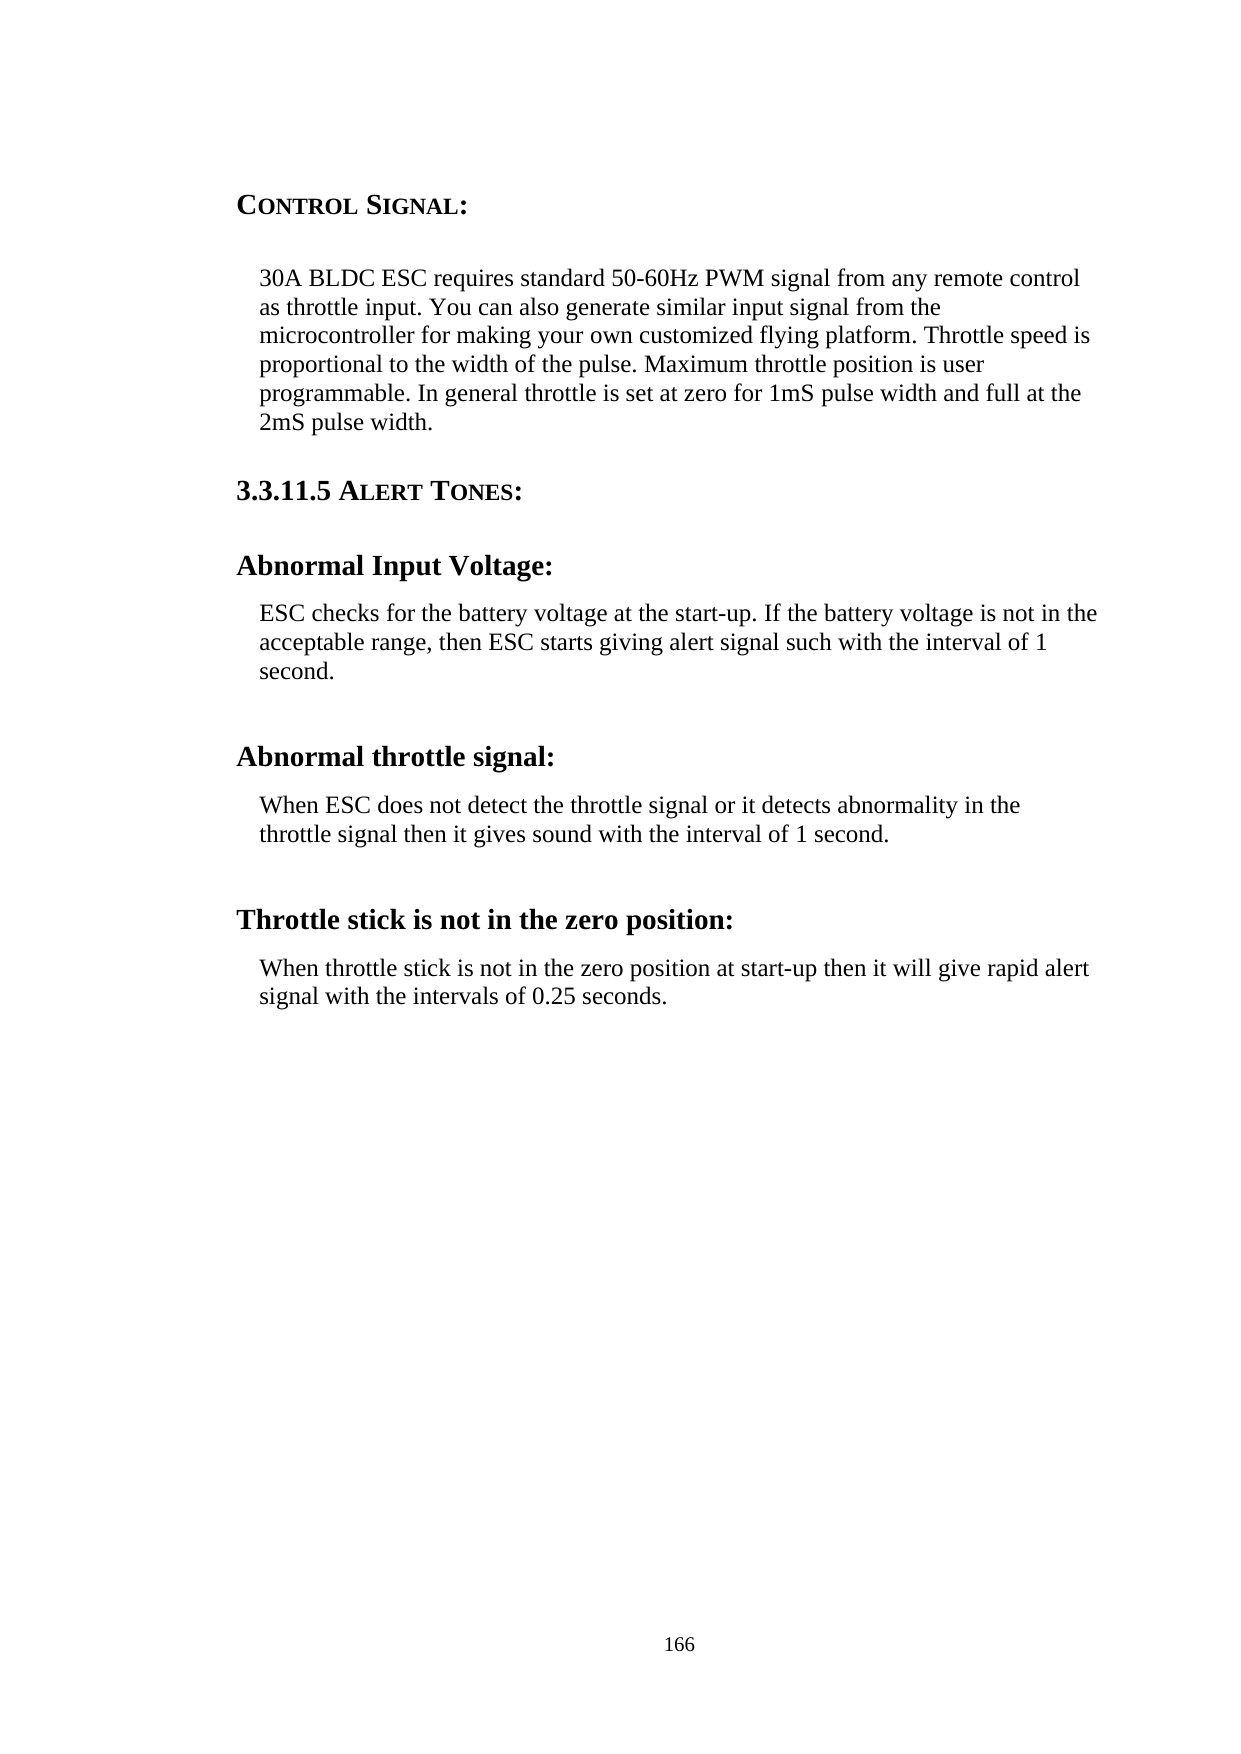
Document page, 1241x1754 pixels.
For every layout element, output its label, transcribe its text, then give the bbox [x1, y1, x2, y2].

text 30A BLDC ESC requires standard 50-60Hz PWM signal from any remote control as throttle input. You can also generate similar input signal from the microcontroller for making your own customized flying platform. Throttle speed is proportional to the width of the pulse. Maximum throttle position is user programmable. In general throttle is set at zero for 1mS pulse width and full at the 2mS pulse width. [259, 263, 1098, 435]
text When ESC does not detect the throttle signal or it detects abnormality in the throttle signal then it gives sound with the interval of 1 second. [259, 790, 1098, 847]
subtitle Throttle stick is not in the zero position: [236, 902, 1122, 936]
subtitle Control Signal: [236, 187, 1122, 221]
subtitle 3.3.11.5 Alert Tones: [236, 473, 1122, 506]
subtitle Abnormal throttle signal: [236, 739, 1122, 773]
subtitle Abnormal Input Voltage: [236, 548, 1122, 582]
text ESC checks for the battery voltage at the start-up. If the battery voltage is not in the acceptable range, then ESC starts giving alert signal such with the interval of 1 second. [259, 598, 1098, 685]
text When throttle stick is not in the zero position at start-up then it will give rapid alert signal with the intervals of 0.25 seconds. [259, 953, 1098, 1010]
